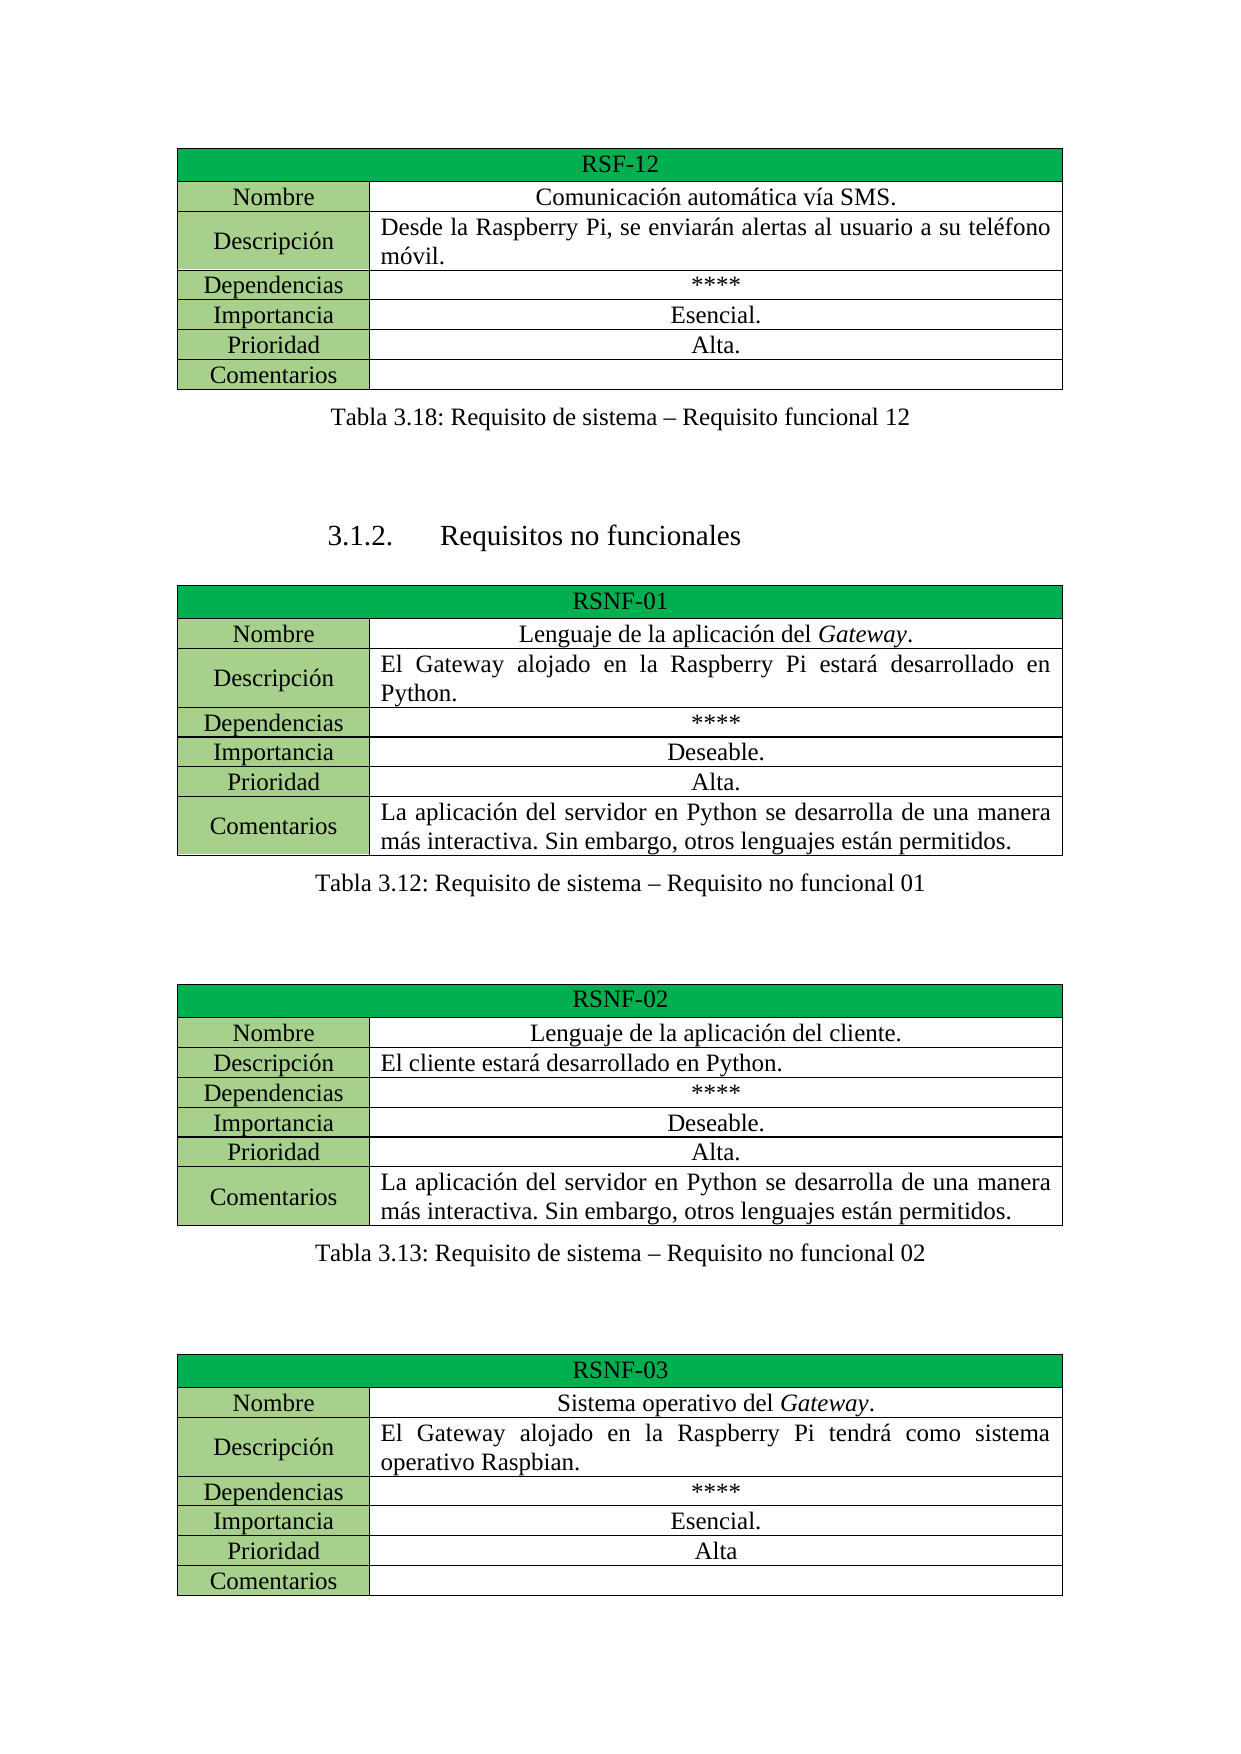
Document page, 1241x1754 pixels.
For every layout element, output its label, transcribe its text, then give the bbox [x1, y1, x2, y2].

table_cell Alta. [370, 767, 1062, 796]
table_cell Sistema operativo del Gateway. [370, 1388, 1062, 1417]
table_cell La aplicación del servidor en Python se desarrolla de una manera más interactiva. Sin embargo, otros lenguajes están permitidos. [370, 1167, 1062, 1225]
table_cell Lenguaje de la aplicación del cliente. [370, 1018, 1062, 1047]
table_cell Comentarios [178, 1167, 369, 1225]
table_cell Dependencias [178, 1078, 369, 1107]
table_cell Descripción [178, 1048, 369, 1077]
table_cell El cliente estará desarrollado en Python. [370, 1048, 1062, 1077]
table_cell Alta. [370, 1138, 1062, 1166]
table_cell El Gateway alojado en la Raspberry Pi estará desarrollado en Python. [370, 649, 1062, 707]
table_cell **** [370, 708, 1062, 736]
table_cell Dependencias [178, 1477, 369, 1505]
table_cell Importancia [178, 300, 369, 329]
text Tabla 3.13: Requisito de sistema – Requisito no funcional 02 [177, 1238, 1063, 1267]
table_cell Prioridad [178, 767, 369, 796]
table_cell Comentarios [178, 360, 369, 389]
table_cell Prioridad [178, 330, 369, 359]
table_cell Nombre [178, 619, 369, 648]
table_cell Prioridad [178, 1138, 369, 1166]
table_cell Dependencias [178, 708, 369, 736]
table_cell Nombre [178, 1018, 369, 1047]
table_cell Alta. [370, 330, 1062, 359]
text Tabla 3.18: Requisito de sistema – Requisito funcional 12 [177, 402, 1063, 431]
table_cell [370, 1566, 1062, 1595]
table_cell Desde la Raspberry Pi, se enviarán alertas al usuario a su teléfono móvil. [370, 212, 1062, 269]
table_cell Importancia [178, 738, 369, 766]
table_cell Dependencias [178, 271, 369, 299]
table_cell Comunicación automática vía SMS. [370, 182, 1062, 211]
table_header RSNF-03 [178, 1355, 1062, 1387]
table_cell Descripción [178, 1418, 369, 1476]
table_cell Prioridad [178, 1536, 369, 1565]
table_cell Esencial. [370, 300, 1062, 329]
list Requisitos no funcionales [327, 518, 1063, 551]
table_cell Comentarios [178, 1566, 369, 1595]
table_cell Descripción [178, 212, 369, 269]
table_cell **** [370, 271, 1062, 299]
table_cell Importancia [178, 1108, 369, 1136]
table_header RSNF-02 [178, 985, 1062, 1017]
table_cell La aplicación del servidor en Python se desarrolla de una manera más interactiva. Sin embargo, otros lenguajes están permitidos. [370, 797, 1062, 854]
table_cell Alta [370, 1536, 1062, 1565]
table_header RSNF-01 [178, 586, 1062, 618]
table_cell El Gateway alojado en la Raspberry Pi tendrá como sistema operativo Raspbian. [370, 1418, 1062, 1476]
table_cell Deseable. [370, 738, 1062, 766]
table_cell Descripción [178, 649, 369, 707]
table_header RSF-12 [178, 149, 1062, 181]
table_cell Comentarios [178, 797, 369, 854]
table_cell Esencial. [370, 1506, 1062, 1535]
table_cell **** [370, 1477, 1062, 1505]
table_cell Deseable. [370, 1108, 1062, 1136]
table_cell Nombre [178, 182, 369, 211]
table_cell Importancia [178, 1506, 369, 1535]
text Tabla 3.12: Requisito de sistema – Requisito no funcional 01 [177, 868, 1063, 897]
table_cell Lenguaje de la aplicación del Gateway. [370, 619, 1062, 648]
table_cell Nombre [178, 1388, 369, 1417]
table_cell [370, 360, 1062, 389]
table_cell **** [370, 1078, 1062, 1107]
